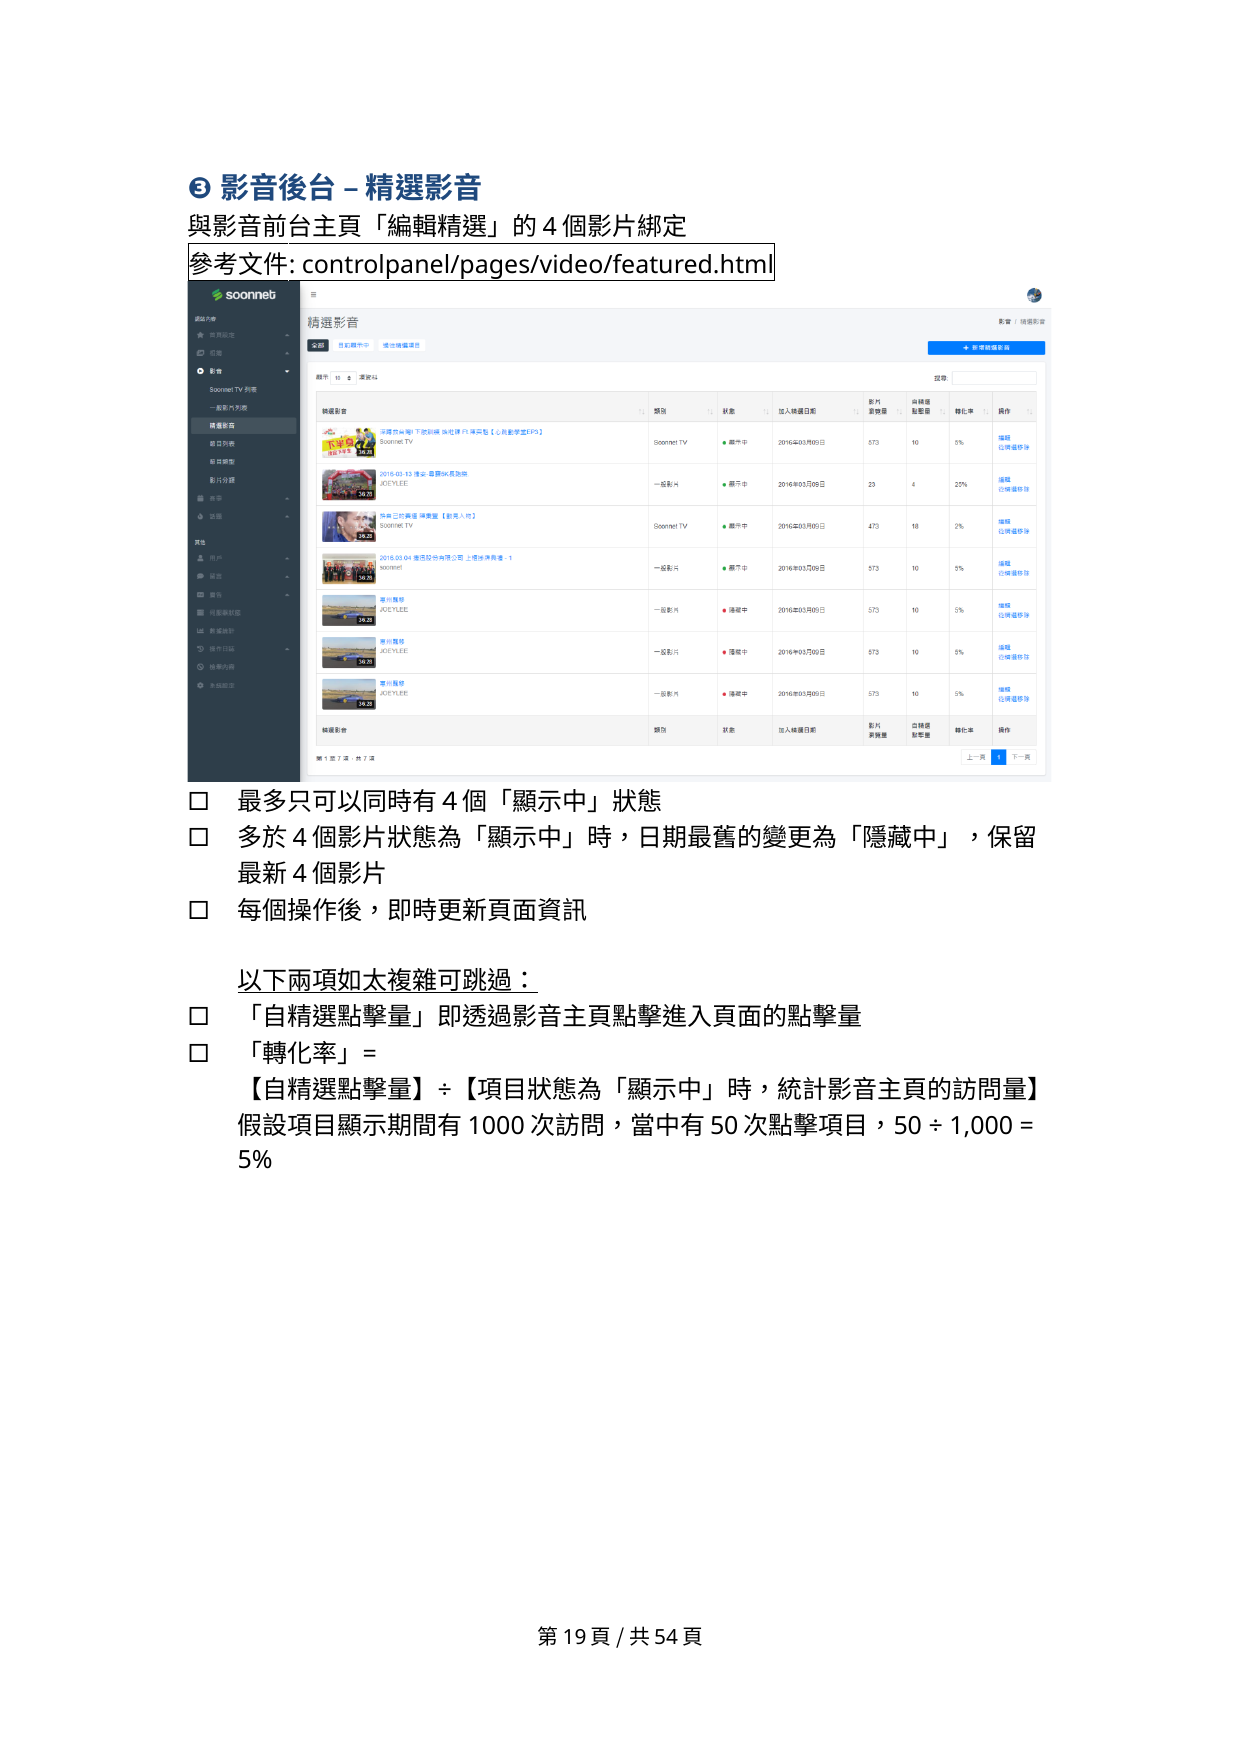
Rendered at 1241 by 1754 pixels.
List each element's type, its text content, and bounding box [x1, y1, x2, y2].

subtitle ❸ 影音後台 – 精選影音 [187, 164, 1053, 207]
list 最多只可以同時有４個「顯示中」狀態 [187, 781, 1053, 818]
list 「自精選點擊量」即透過影音主頁點擊進入頁面的點擊量 [187, 997, 1053, 1033]
list 以下兩項如太複雜可跳過： [237, 961, 1053, 997]
picture [187, 281, 1052, 782]
text 與影音前台主頁「編輯精選」的4個影片綁定 參考文件: controlpanel/pages/video/featured.html [187, 207, 1053, 281]
list 多於4個影片狀態為「顯示中」時，日期最舊的變更為「隱藏中」，保留最新4個影片 [187, 818, 1053, 890]
list 每個操作後，即時更新頁面資訊 [187, 890, 1053, 926]
list 「轉化率」= 【自精選點擊量】÷【項目狀態為「顯示中」時，統計影音主頁的訪問量】 假設項目顯示期間有1000次訪問，當中有50次點擊項目，50 ÷ 1,000 = 5% [187, 1033, 1053, 1176]
